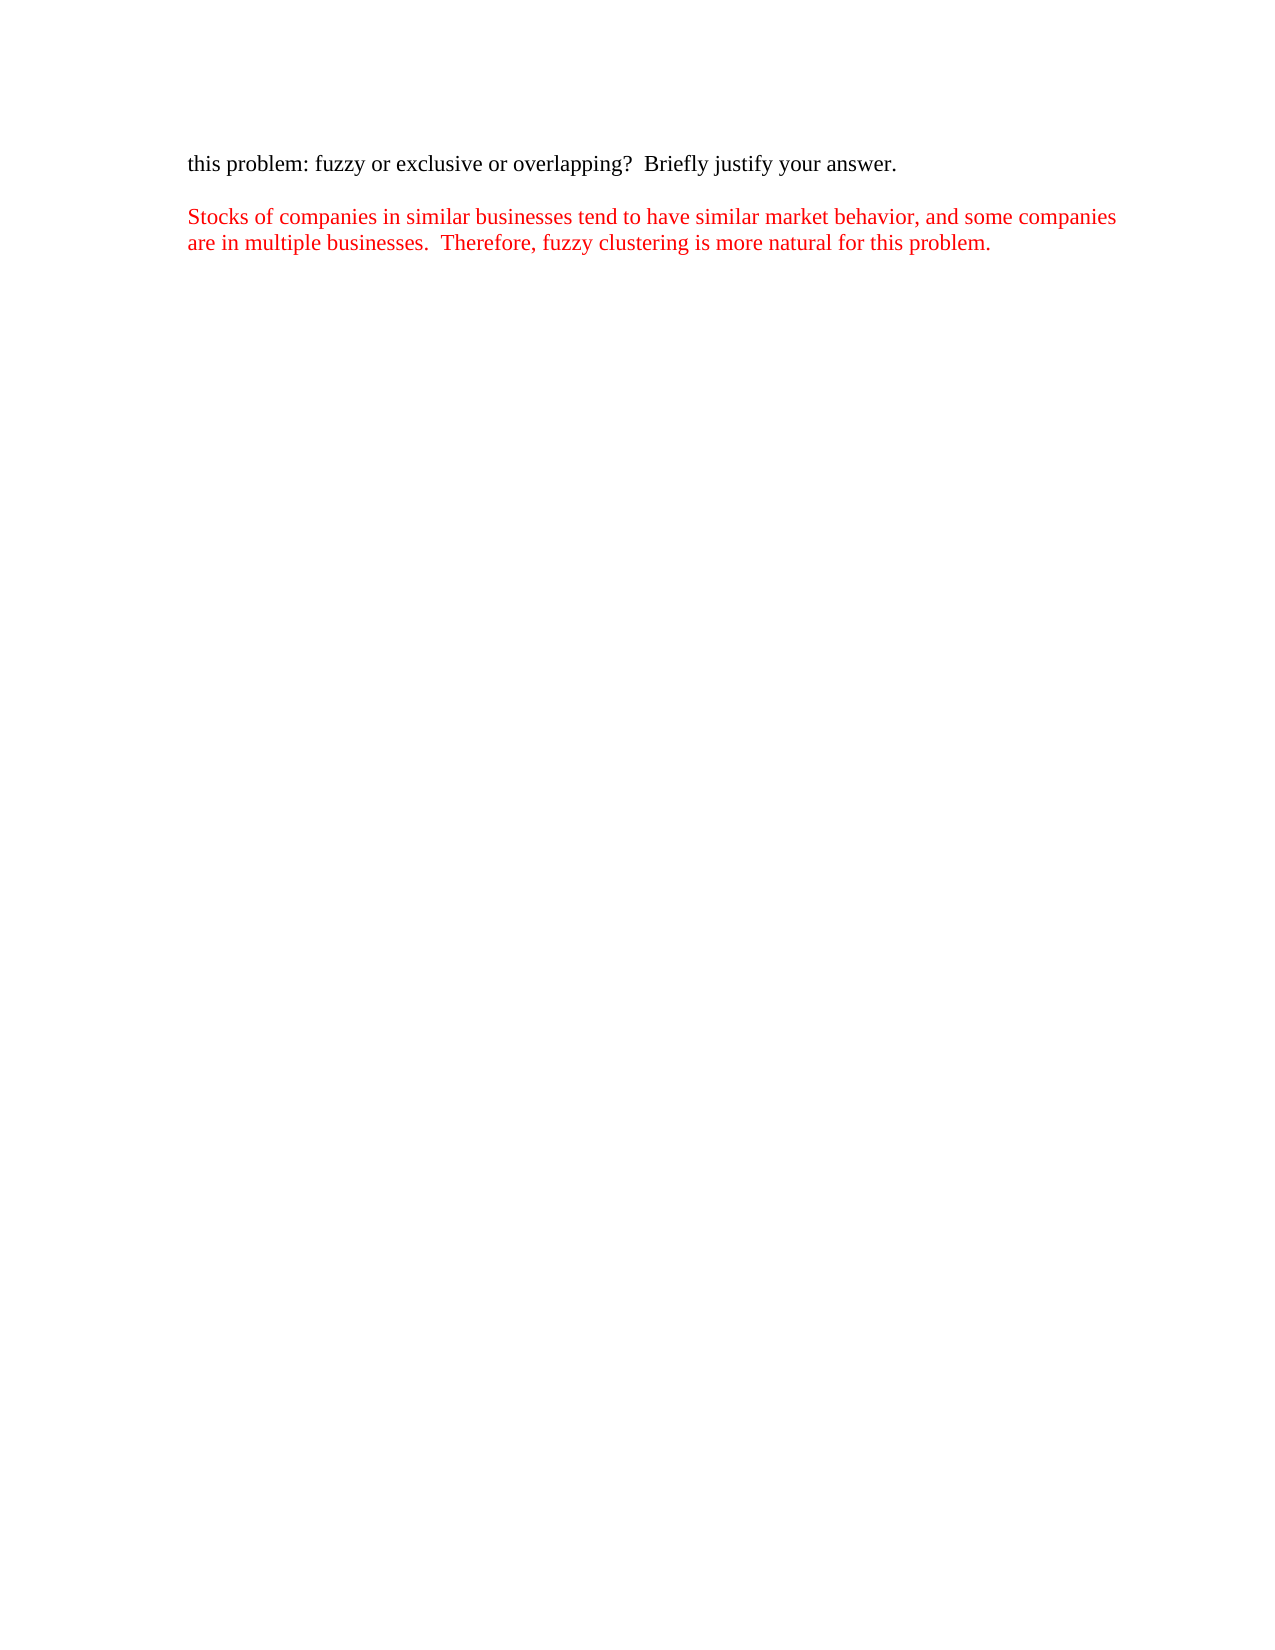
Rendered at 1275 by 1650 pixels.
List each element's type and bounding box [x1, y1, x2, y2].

text [187, 150, 1125, 255]
